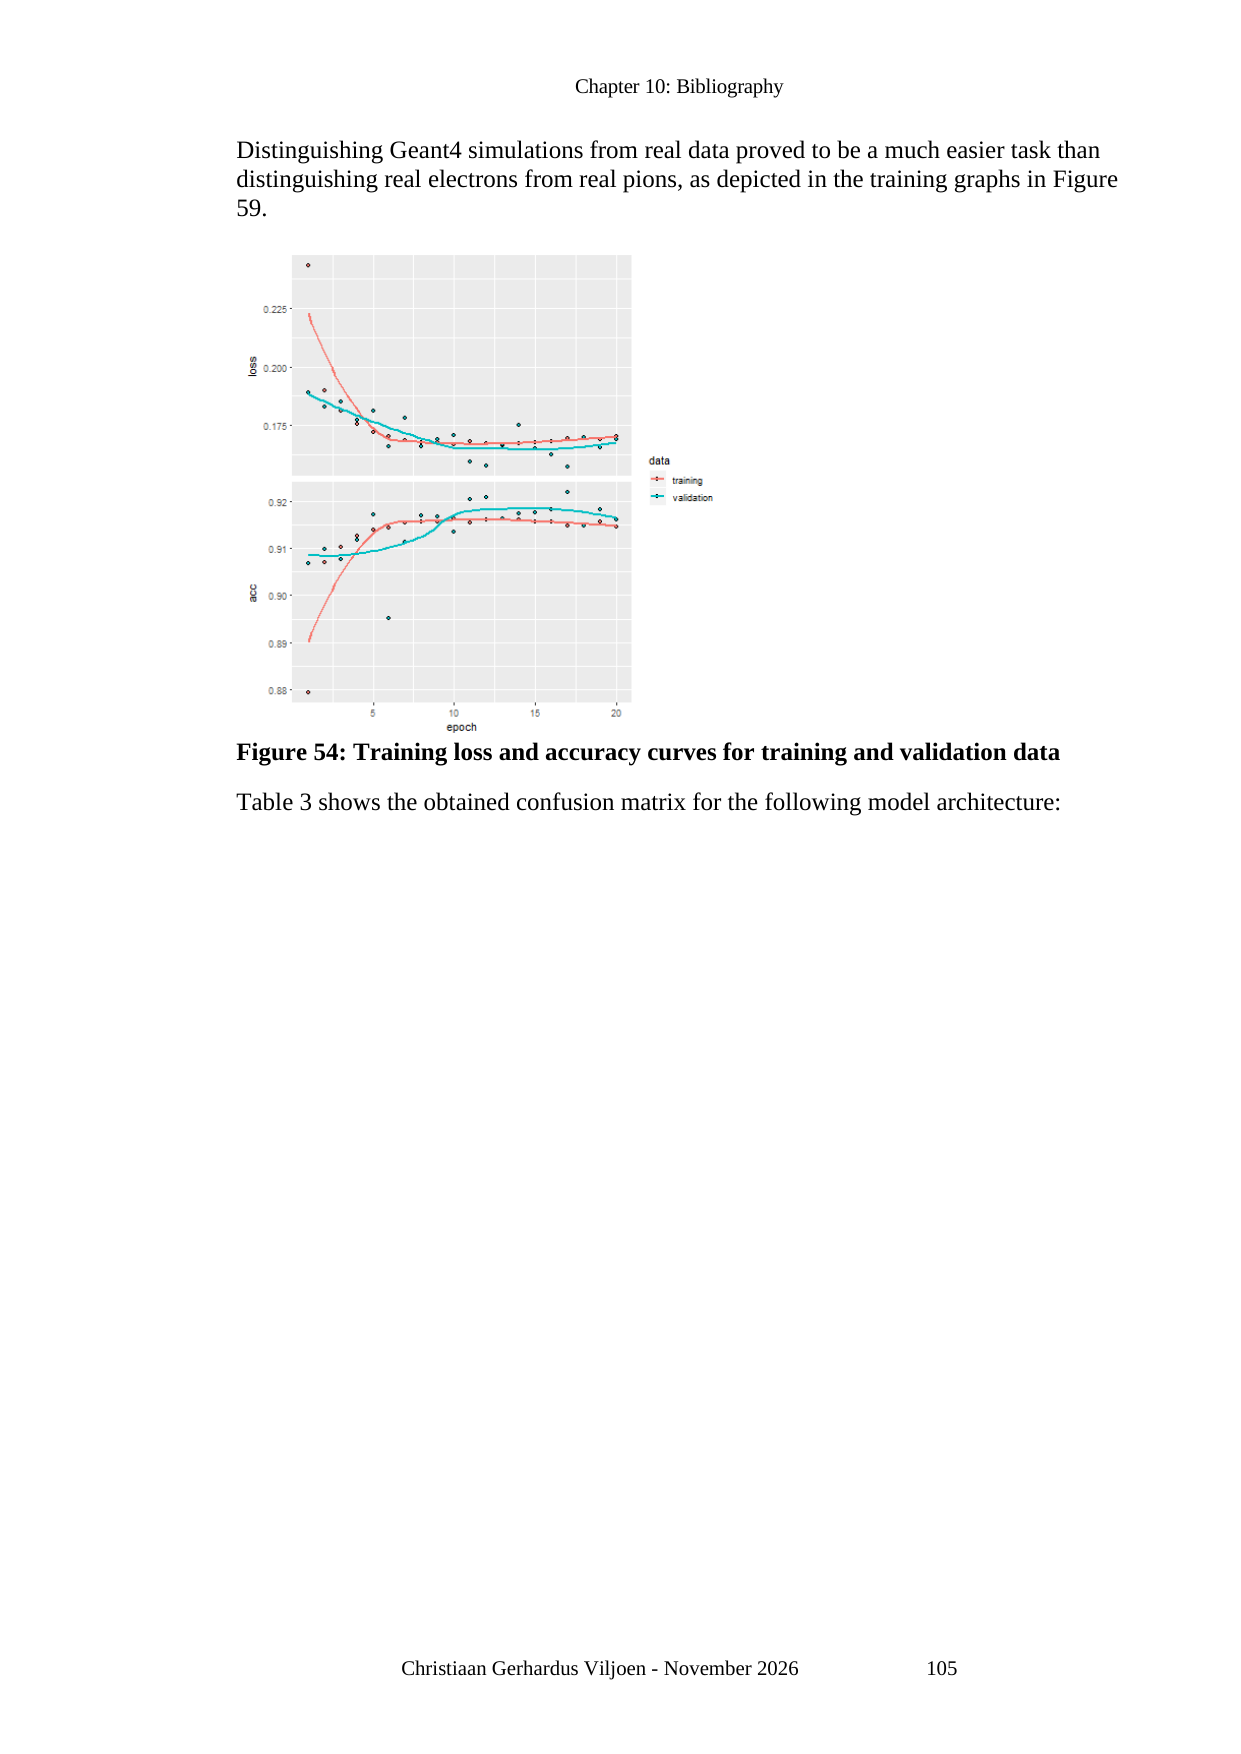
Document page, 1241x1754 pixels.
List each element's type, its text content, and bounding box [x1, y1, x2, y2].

picture [236, 250, 724, 738]
text Table 3 shows the obtained confusion matrix for the following model architecture: [236, 787, 1122, 816]
text Distinguishing Geant4 simulations from real data proved to be a much easier task than distinguishing real electrons from real pions, as depicted in the training graphs in Figure 59. [236, 135, 1122, 222]
text Figure 54: Training loss and accuracy curves for training and validation data [236, 737, 1122, 766]
